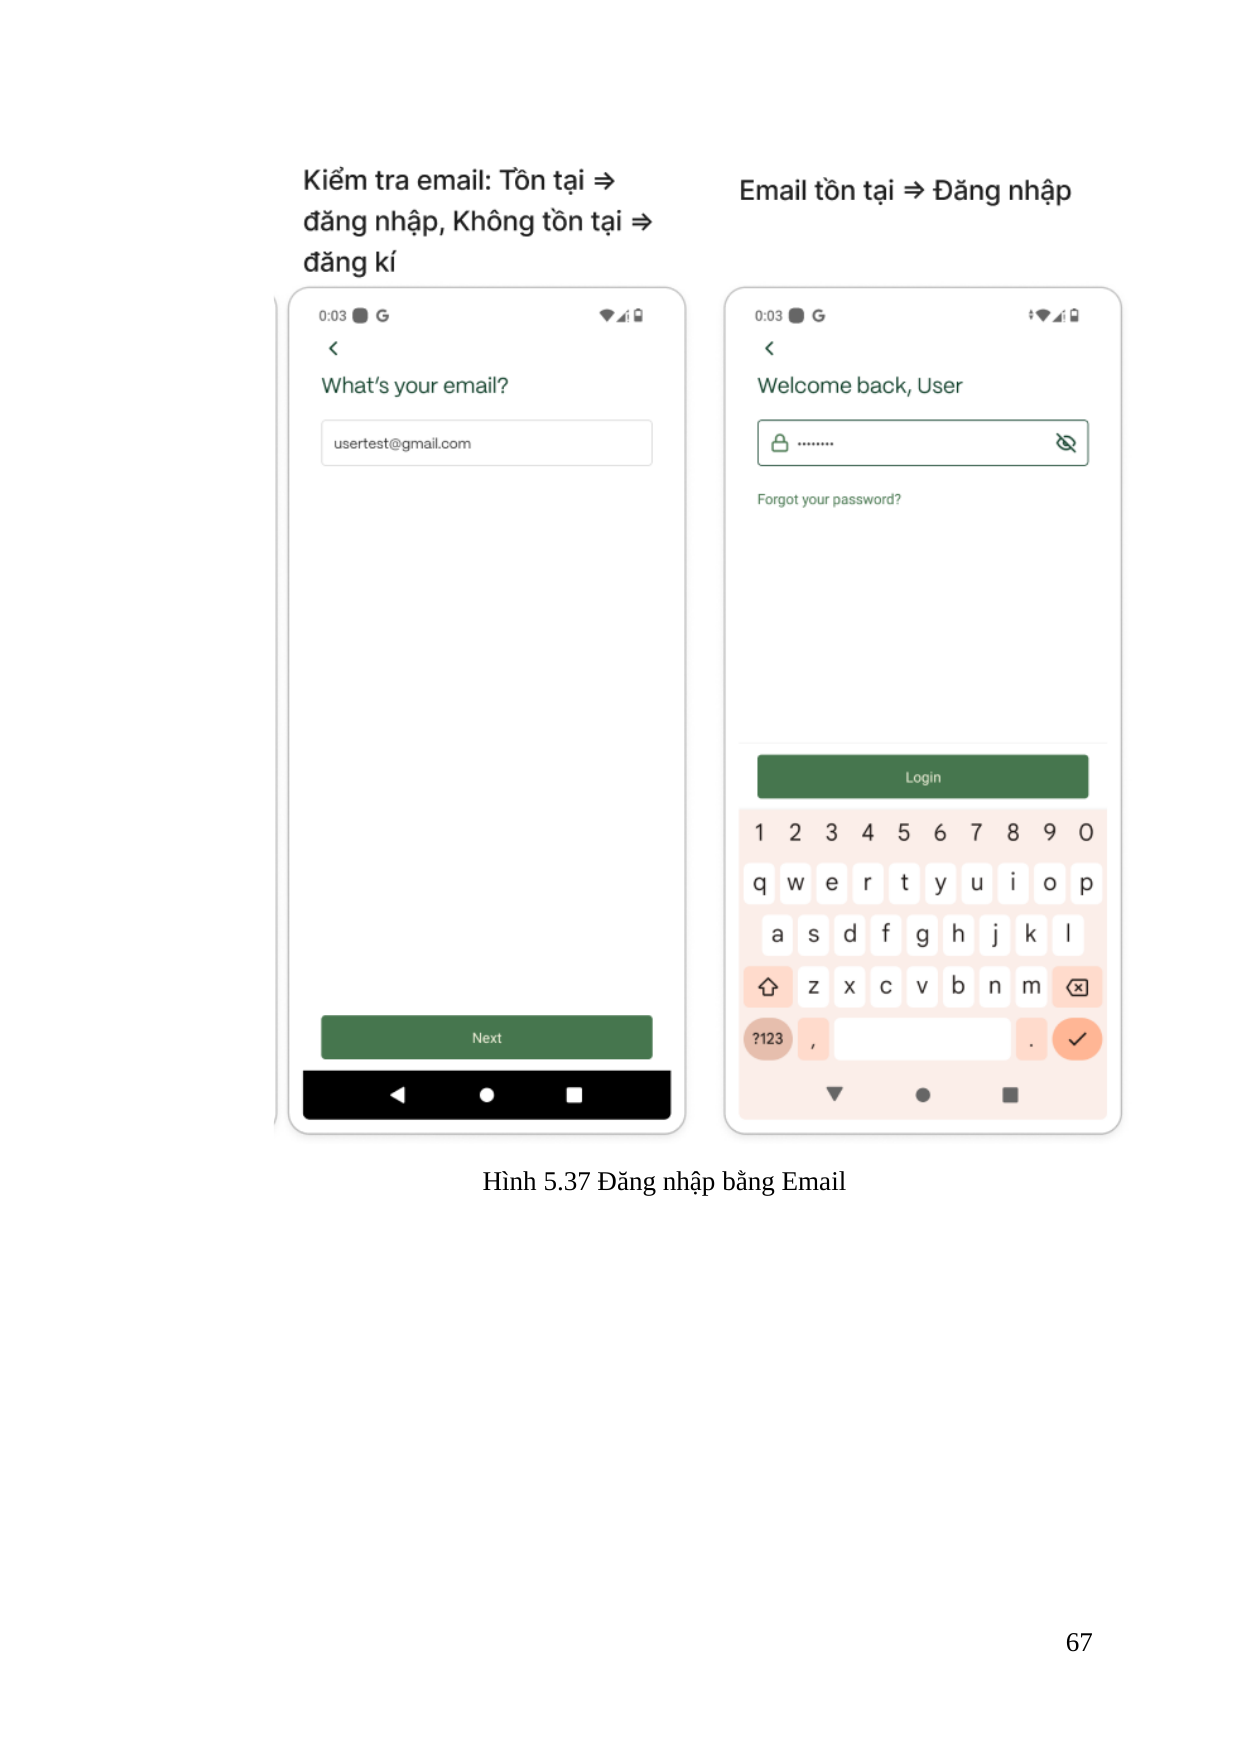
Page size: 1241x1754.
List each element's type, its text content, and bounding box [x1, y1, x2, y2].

picture [273, 147, 1145, 1144]
